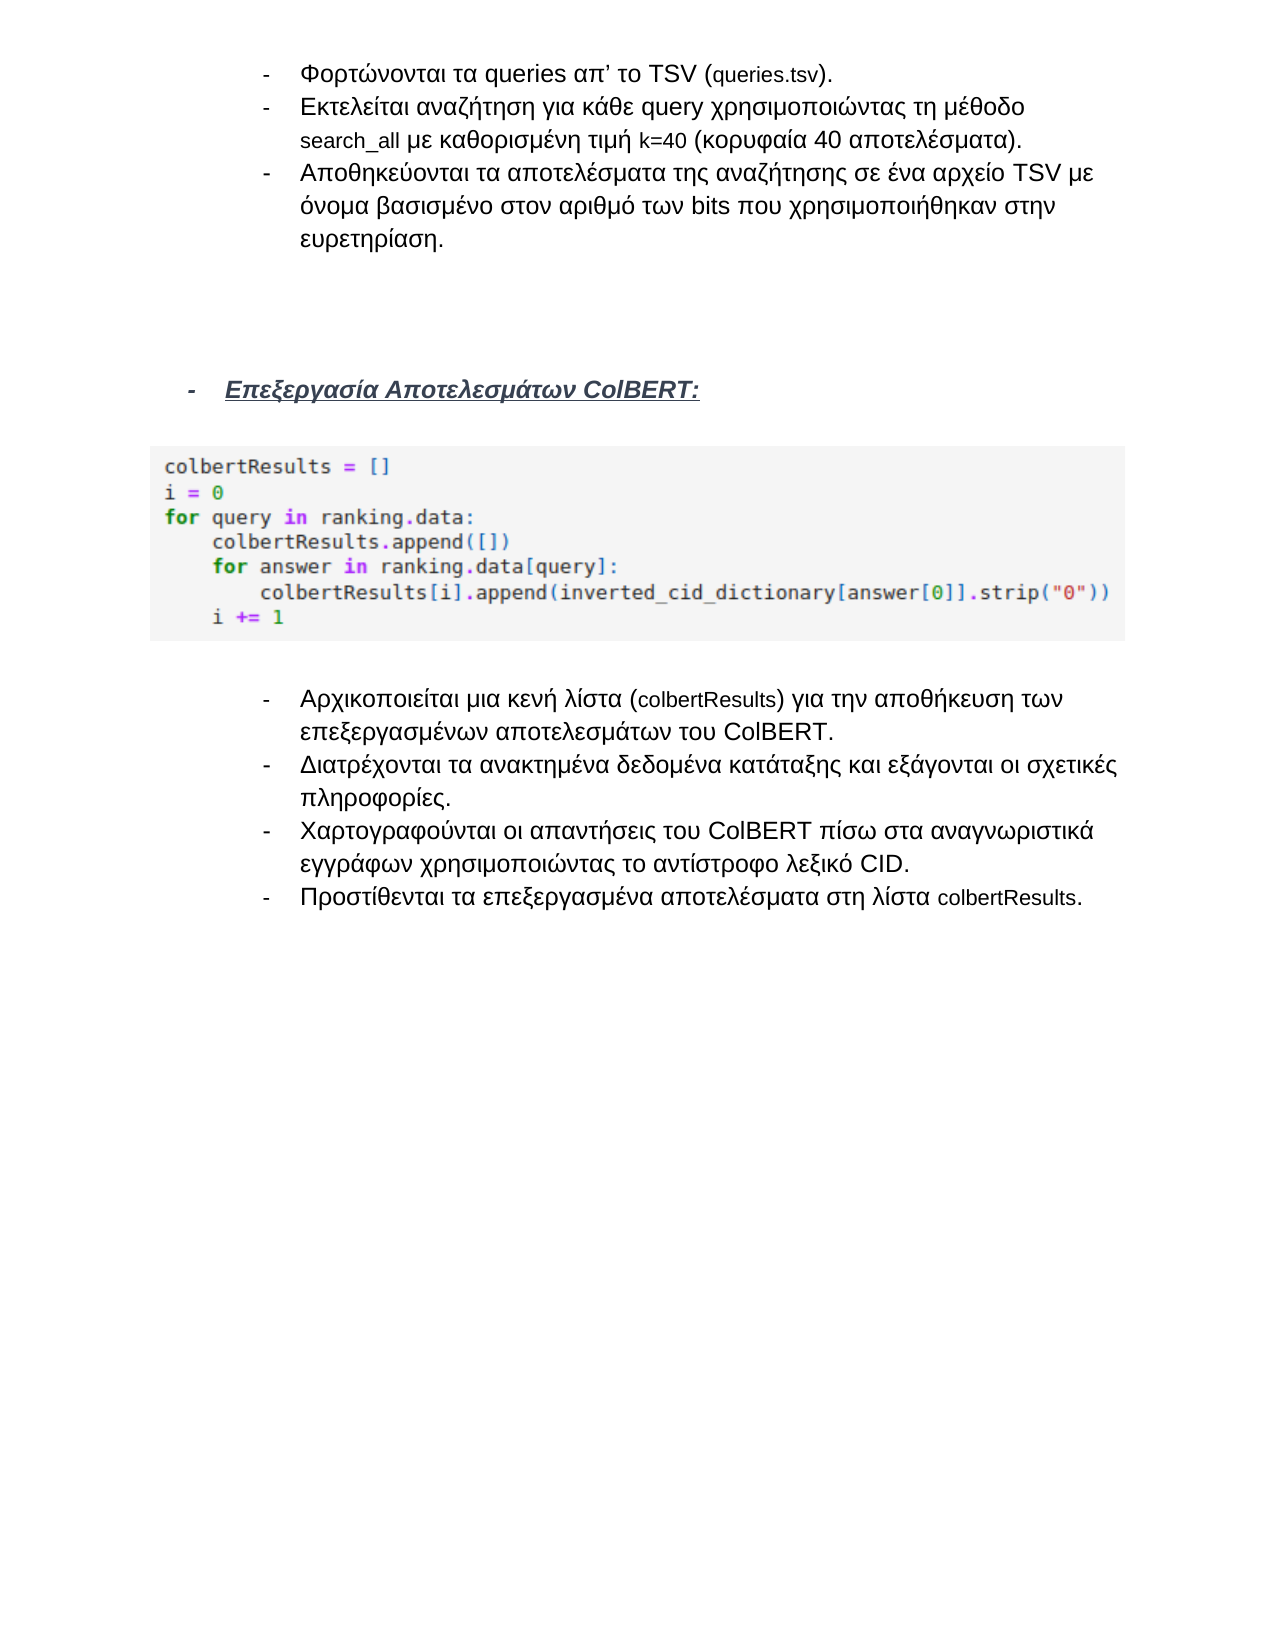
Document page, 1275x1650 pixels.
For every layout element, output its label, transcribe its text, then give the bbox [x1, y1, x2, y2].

list Αρχικοποιείται μια κενή λίστα (colbertResults) για την αποθήκευση των επεξεργασμένων αποτελεσμάτων του ColBERT. [262, 683, 1125, 745]
picture [150, 446, 1125, 641]
list Προστίθενται τα επεξεργασμένα αποτελέσματα στη λίστα colbertResults. [262, 882, 1125, 910]
list Εκτελείται αναζήτηση για κάθε query χρησιμοποιώντας τη μέθοδο search_all με καθορισμένη τιμή k=40 (κορυφαία 40 αποτελέσματα). [262, 92, 1125, 154]
list Διατρέχονται τα ανακτημένα δεδομένα κατάταξης και εξάγονται οι σχετικές πληροφορίες. [262, 749, 1125, 811]
list Αποθηκεύονται τα αποτελέσματα της αναζήτησης σε ένα αρχείο TSV με όνομα βασισμένο στον αριθμό των bits που χρησιμοποιήθηκαν στην ευρετηρίαση. [262, 158, 1125, 253]
list Φορτώνονται τα queries απ’ το TSV (queries.tsv). [262, 59, 1125, 88]
list Χαρτογραφούνται οι απαντήσεις του ColBERT πίσω στα αναγνωριστικά εγγράφων χρησιμοποιώντας το αντίστροφο λεξικό CID. [262, 816, 1125, 877]
list Επεξεργασία Αποτελεσμάτων ColBERT: [187, 374, 1125, 403]
